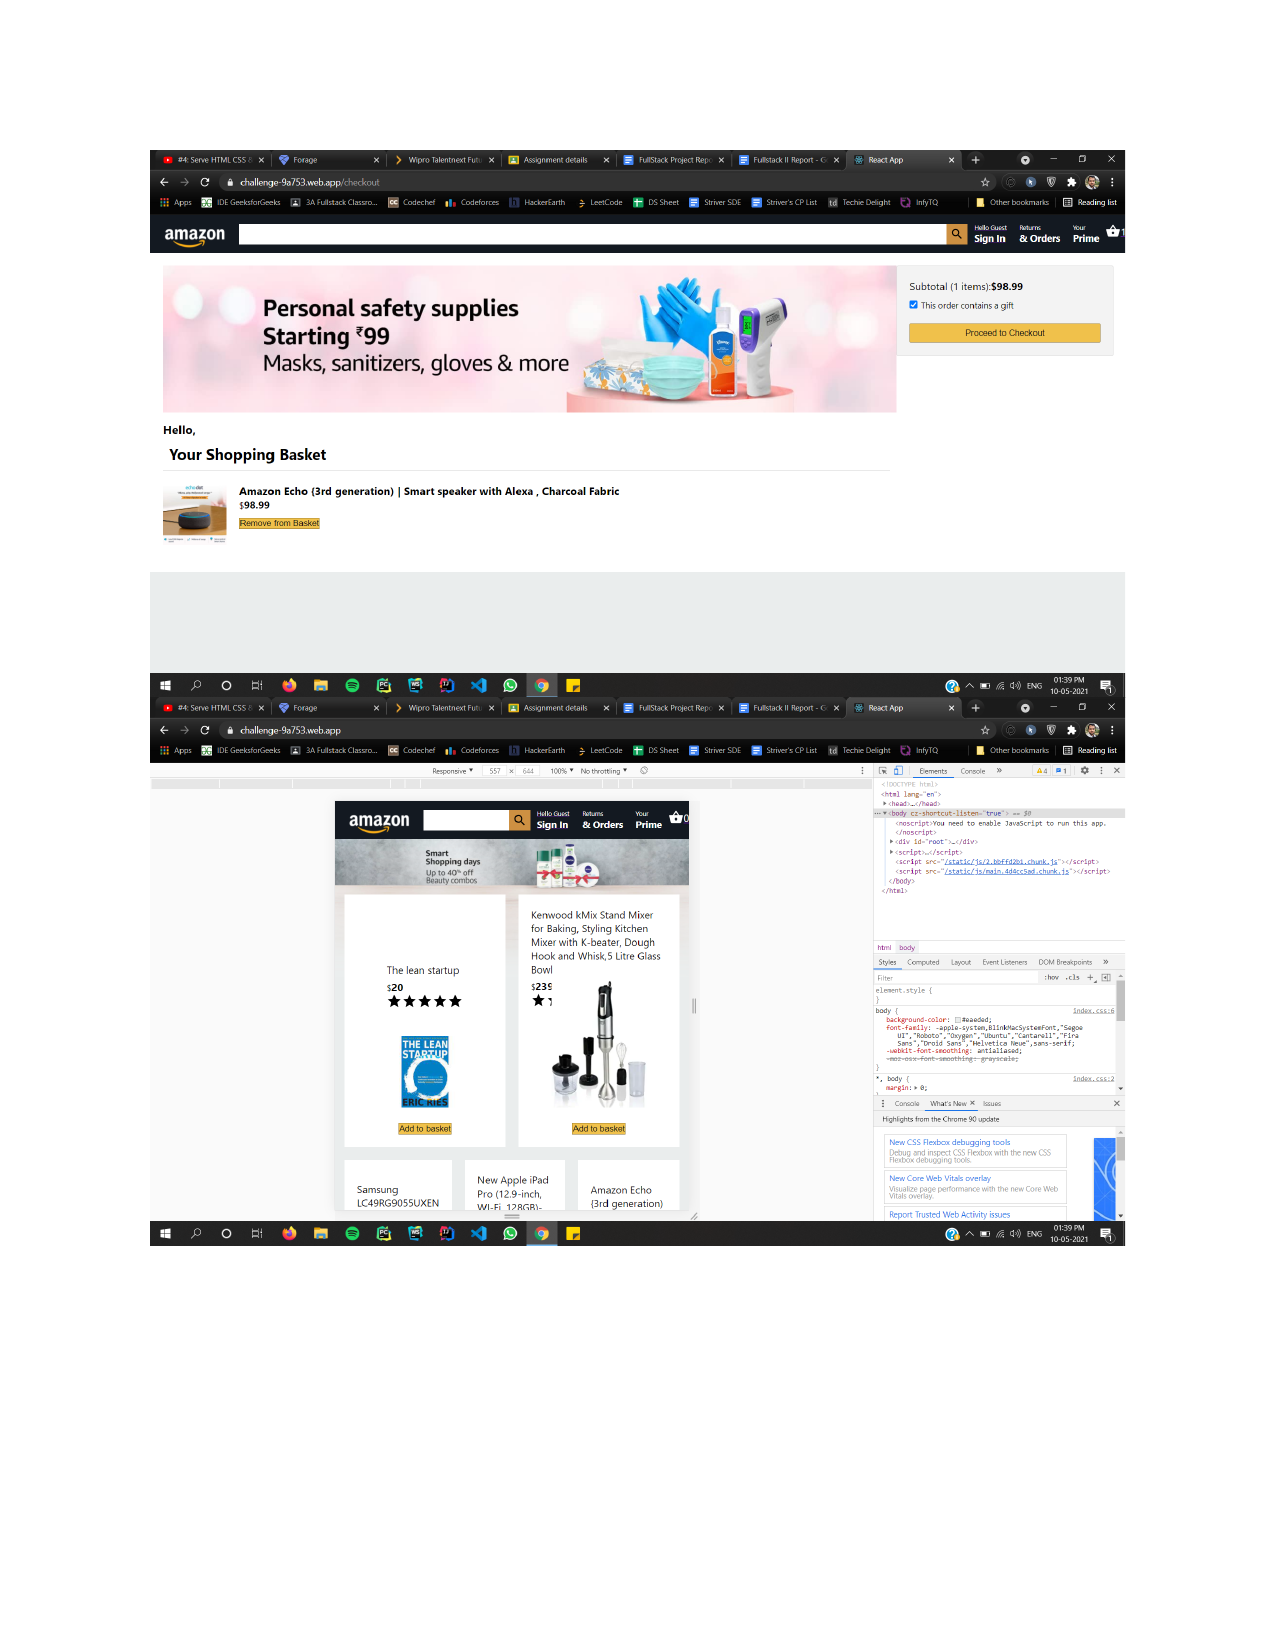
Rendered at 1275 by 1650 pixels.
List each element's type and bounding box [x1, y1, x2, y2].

picture [150, 150, 1125, 1246]
